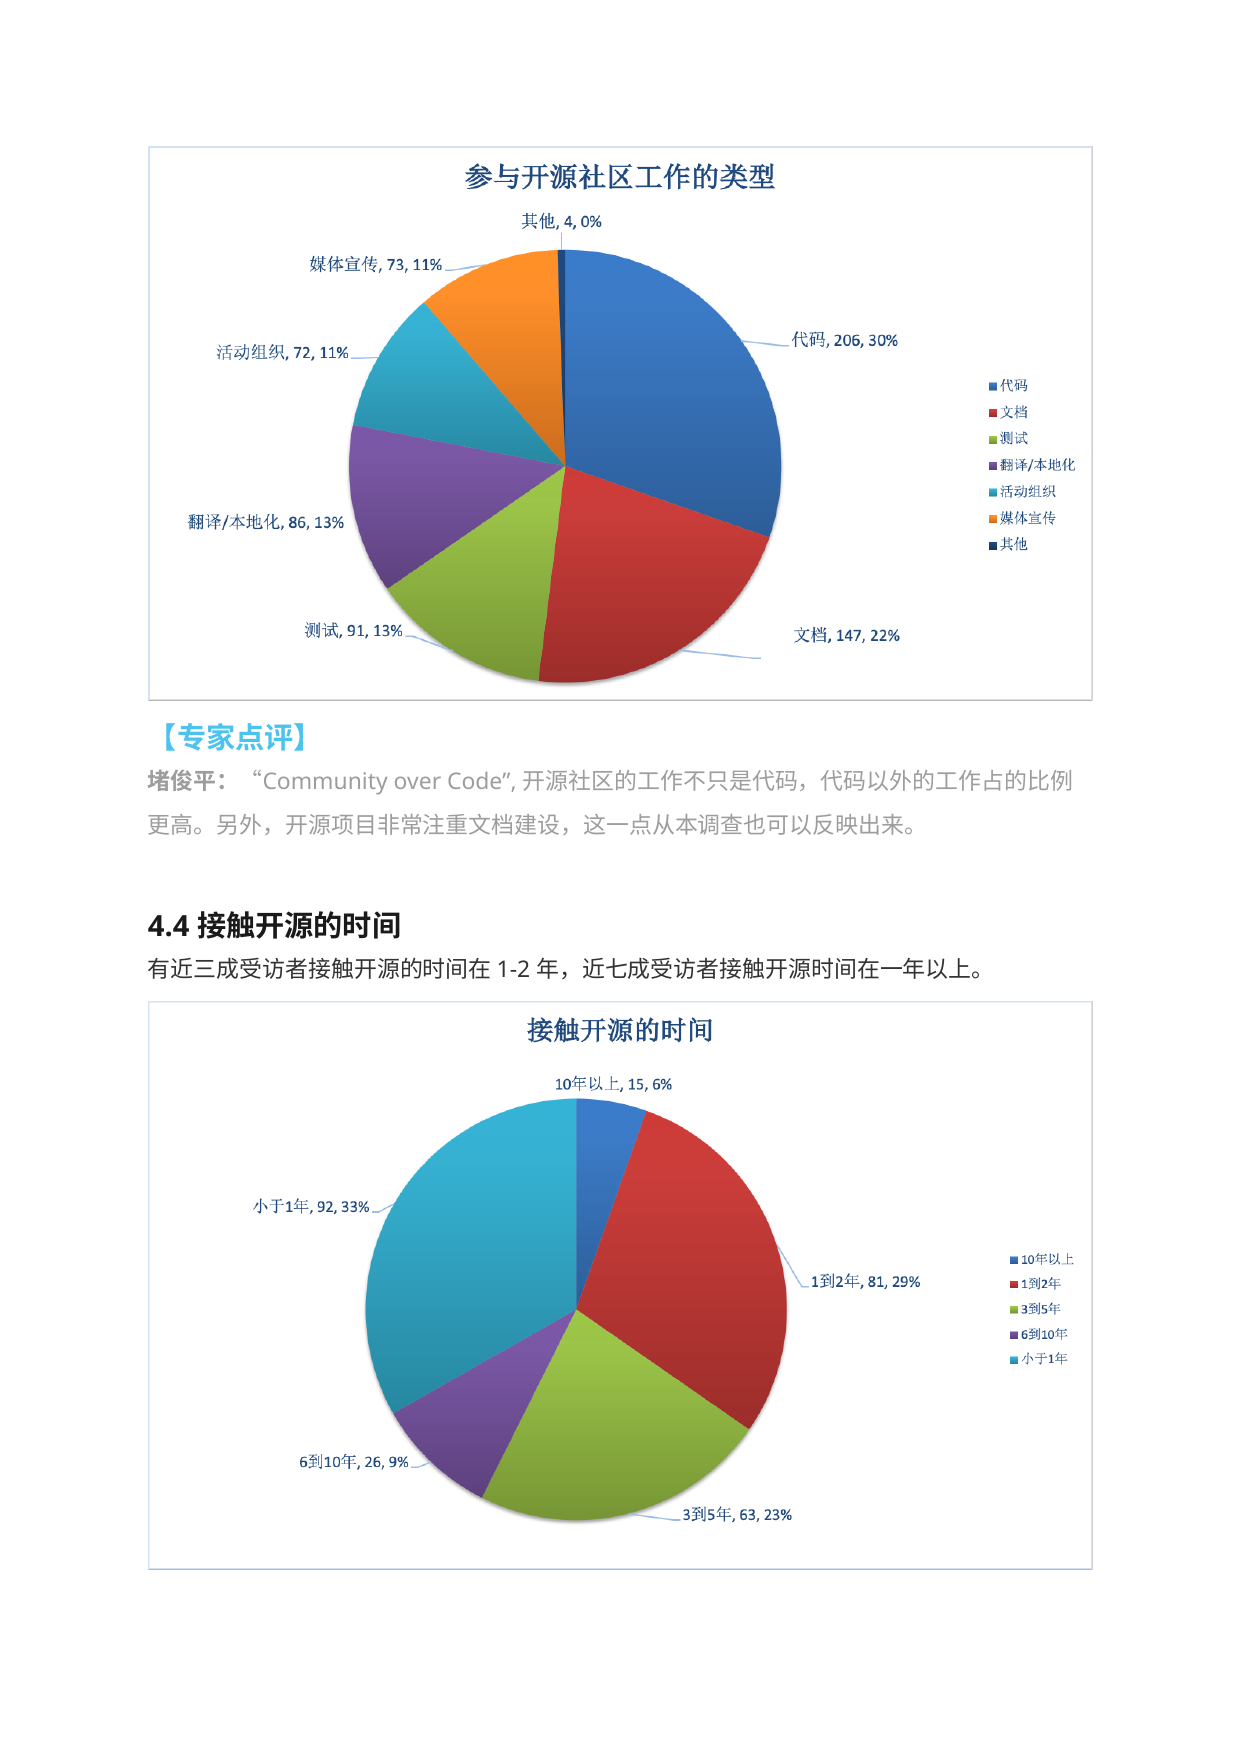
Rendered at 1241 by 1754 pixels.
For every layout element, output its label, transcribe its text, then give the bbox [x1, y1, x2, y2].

subtitle 4.4 接触开源的时间 [148, 903, 1093, 945]
text 堵俊平：“Community over Code”, 开源社区的工作不只是代码，代码以外的工作占的比例更高。另外，开源项目非常注重文档建设，这一点从本调查也可以反映出来。 [148, 763, 1093, 840]
subtitle 【专家点评】 [148, 715, 1093, 757]
text 有近三成受访者接触开源的时间在 1-2 年，近七成受访者接触开源时间在一年以上。 [148, 951, 1093, 985]
picture [147, 145, 1093, 701]
picture [147, 1001, 1093, 1570]
